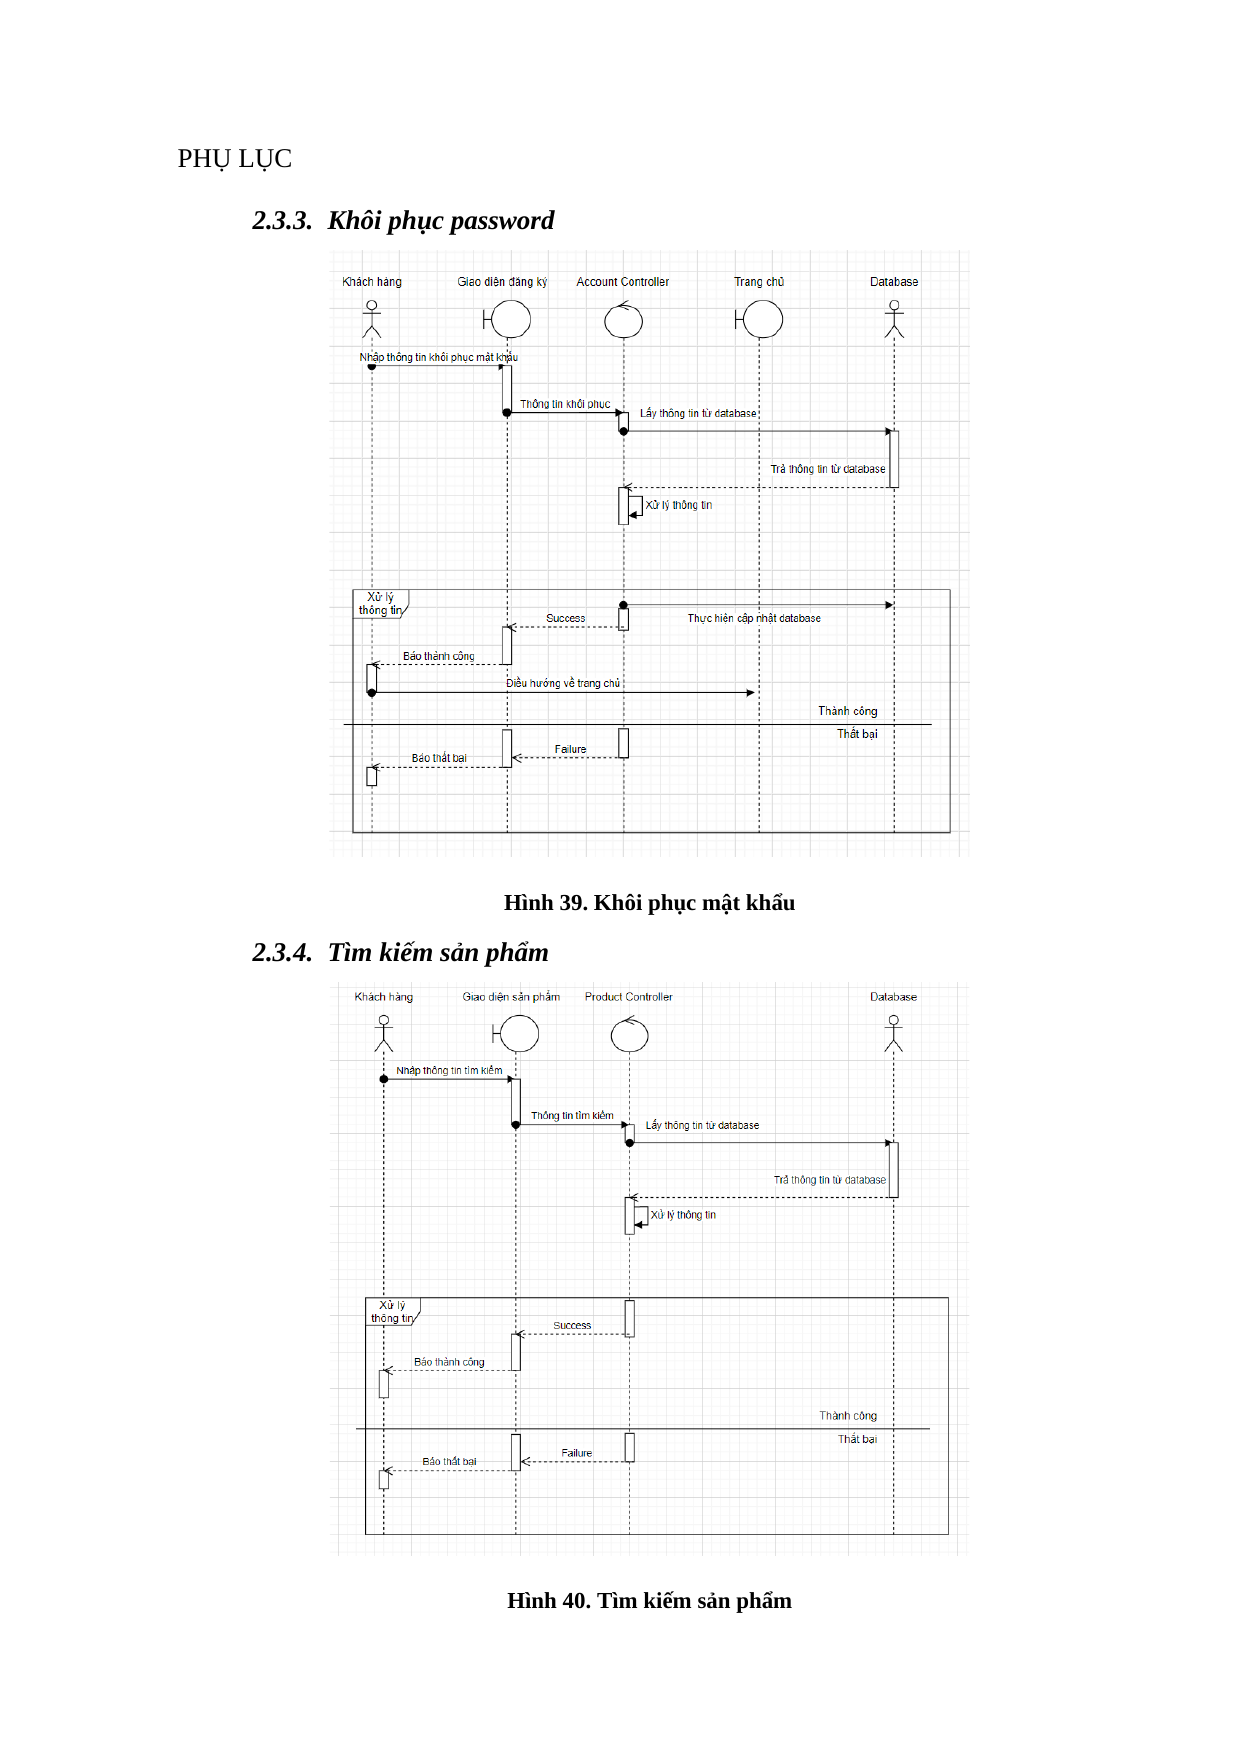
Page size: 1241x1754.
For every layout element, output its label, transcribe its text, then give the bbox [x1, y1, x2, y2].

text Hình . Khôi phục mật khẩu [177, 888, 1122, 915]
subtitle Tìm kiếm sản phẩm [252, 936, 1122, 967]
text Hình . Tìm kiếm sản phẩm [177, 1587, 1122, 1614]
picture [329, 982, 970, 1556]
subtitle Khôi phục password [252, 204, 1122, 235]
picture [329, 250, 970, 857]
